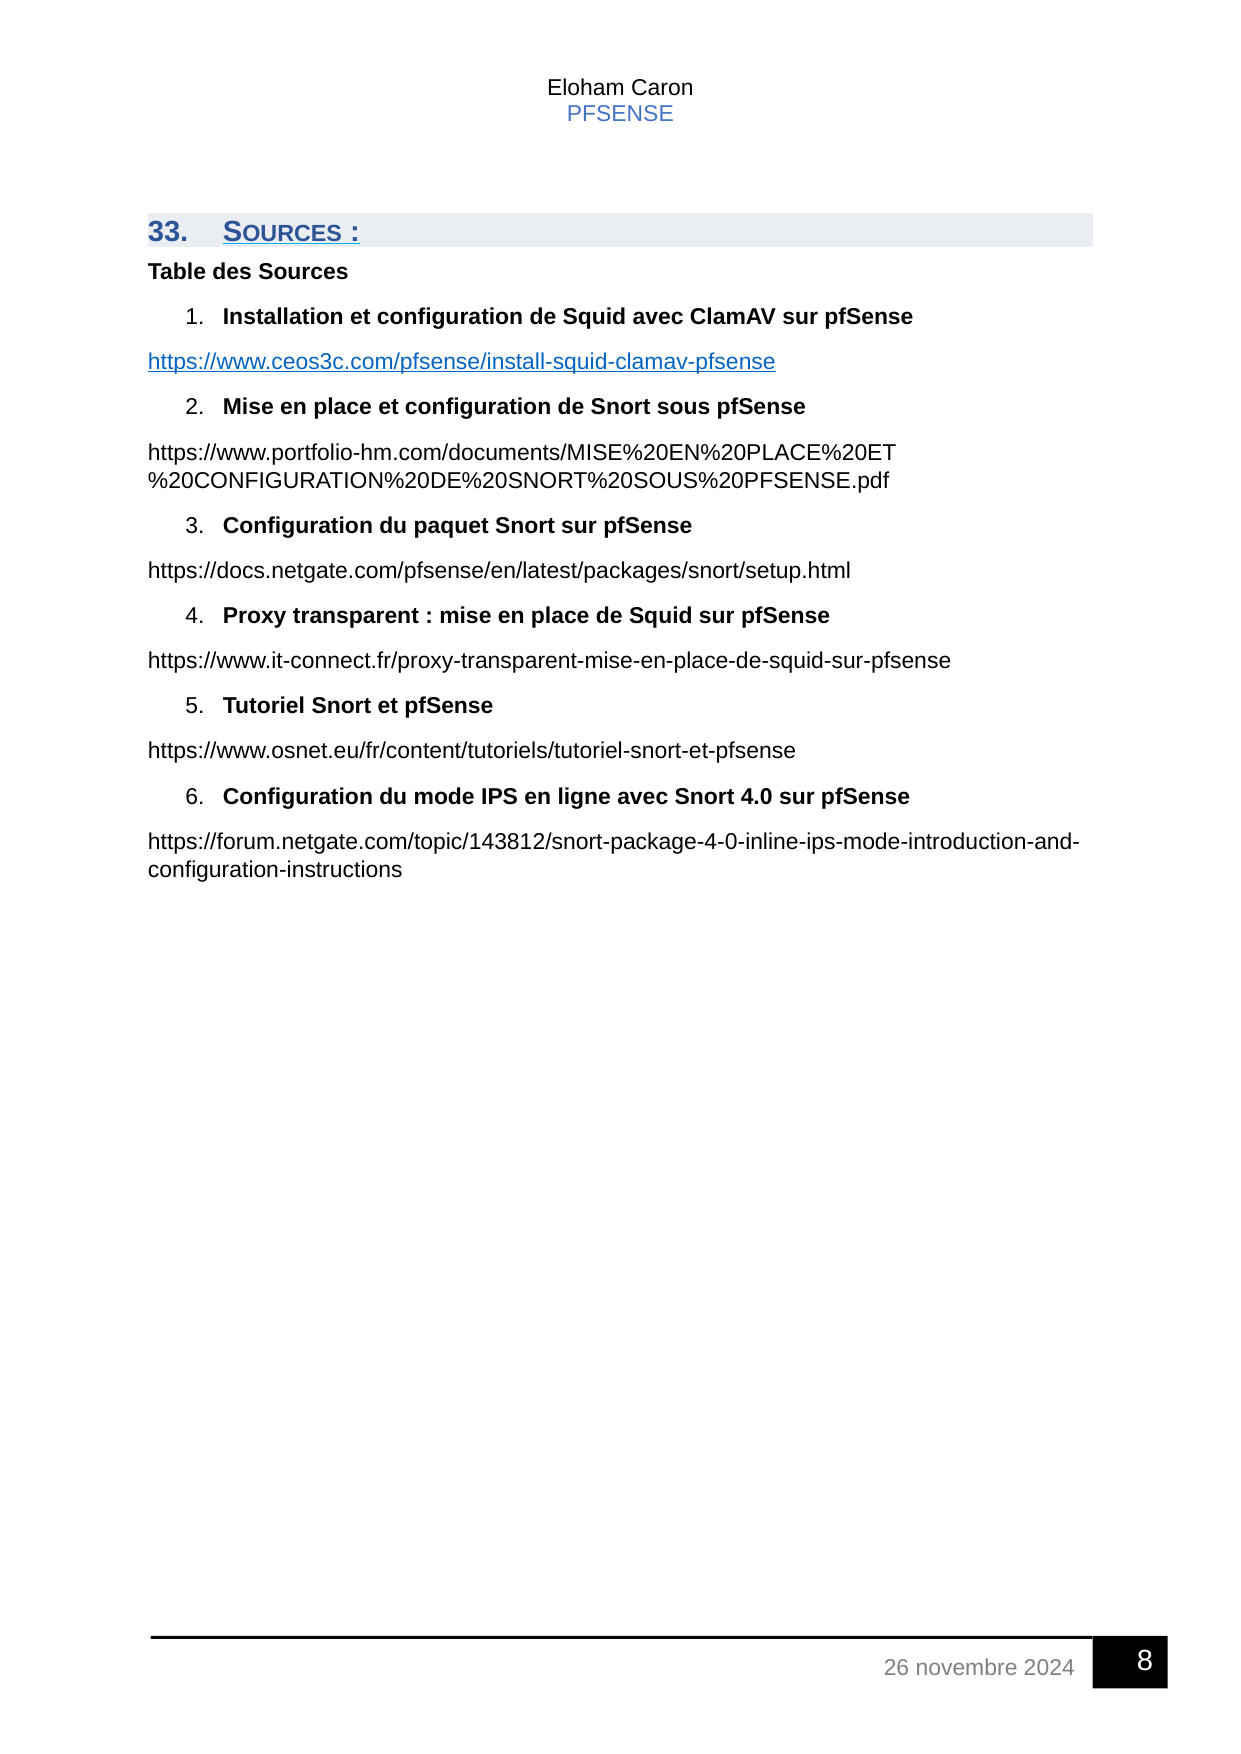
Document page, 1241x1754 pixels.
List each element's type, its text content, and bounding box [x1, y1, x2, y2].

list Configuration du paquet Snort sur pfSense [185, 512, 1093, 538]
list Mise en place et configuration de Snort sous pfSense [185, 393, 1093, 420]
text https://docs.netgate.com/pfsense/en/latest/packages/snort/setup.html [148, 557, 1093, 583]
subtitle Sources : [148, 213, 1093, 247]
list Installation et configuration de Squid avec ClamAV sur pfSense [185, 303, 1093, 329]
text https://forum.netgate.com/topic/143812/snort-package-4-0-inline-ips-mode-introduction-and-configuration-instructions [148, 828, 1093, 882]
text https://www.ceos3c.com/pfsense/install-squid-clamav-pfsense [148, 348, 1093, 374]
text https://www.it-connect.fr/proxy-transparent-mise-en-place-de-squid-sur-pfsense [148, 647, 1093, 674]
list Tutoriel Snort et pfSense [185, 692, 1093, 719]
list Configuration du mode IPS en ligne avec Snort 4.0 sur pfSense [185, 783, 1093, 809]
list Proxy transparent : mise en place de Squid sur pfSense [185, 602, 1093, 628]
text https://www.portfolio-hm.com/documents/MISE%20EN%20PLACE%20ET%20CONFIGURATION%20DE%20SNORT%20SOUS%20PFSENSE.pdf [148, 438, 1093, 493]
text https://www.osnet.eu/fr/content/tutoriels/tutoriel-snort-et-pfsense [148, 737, 1093, 764]
text Table des Sources [148, 258, 1093, 284]
